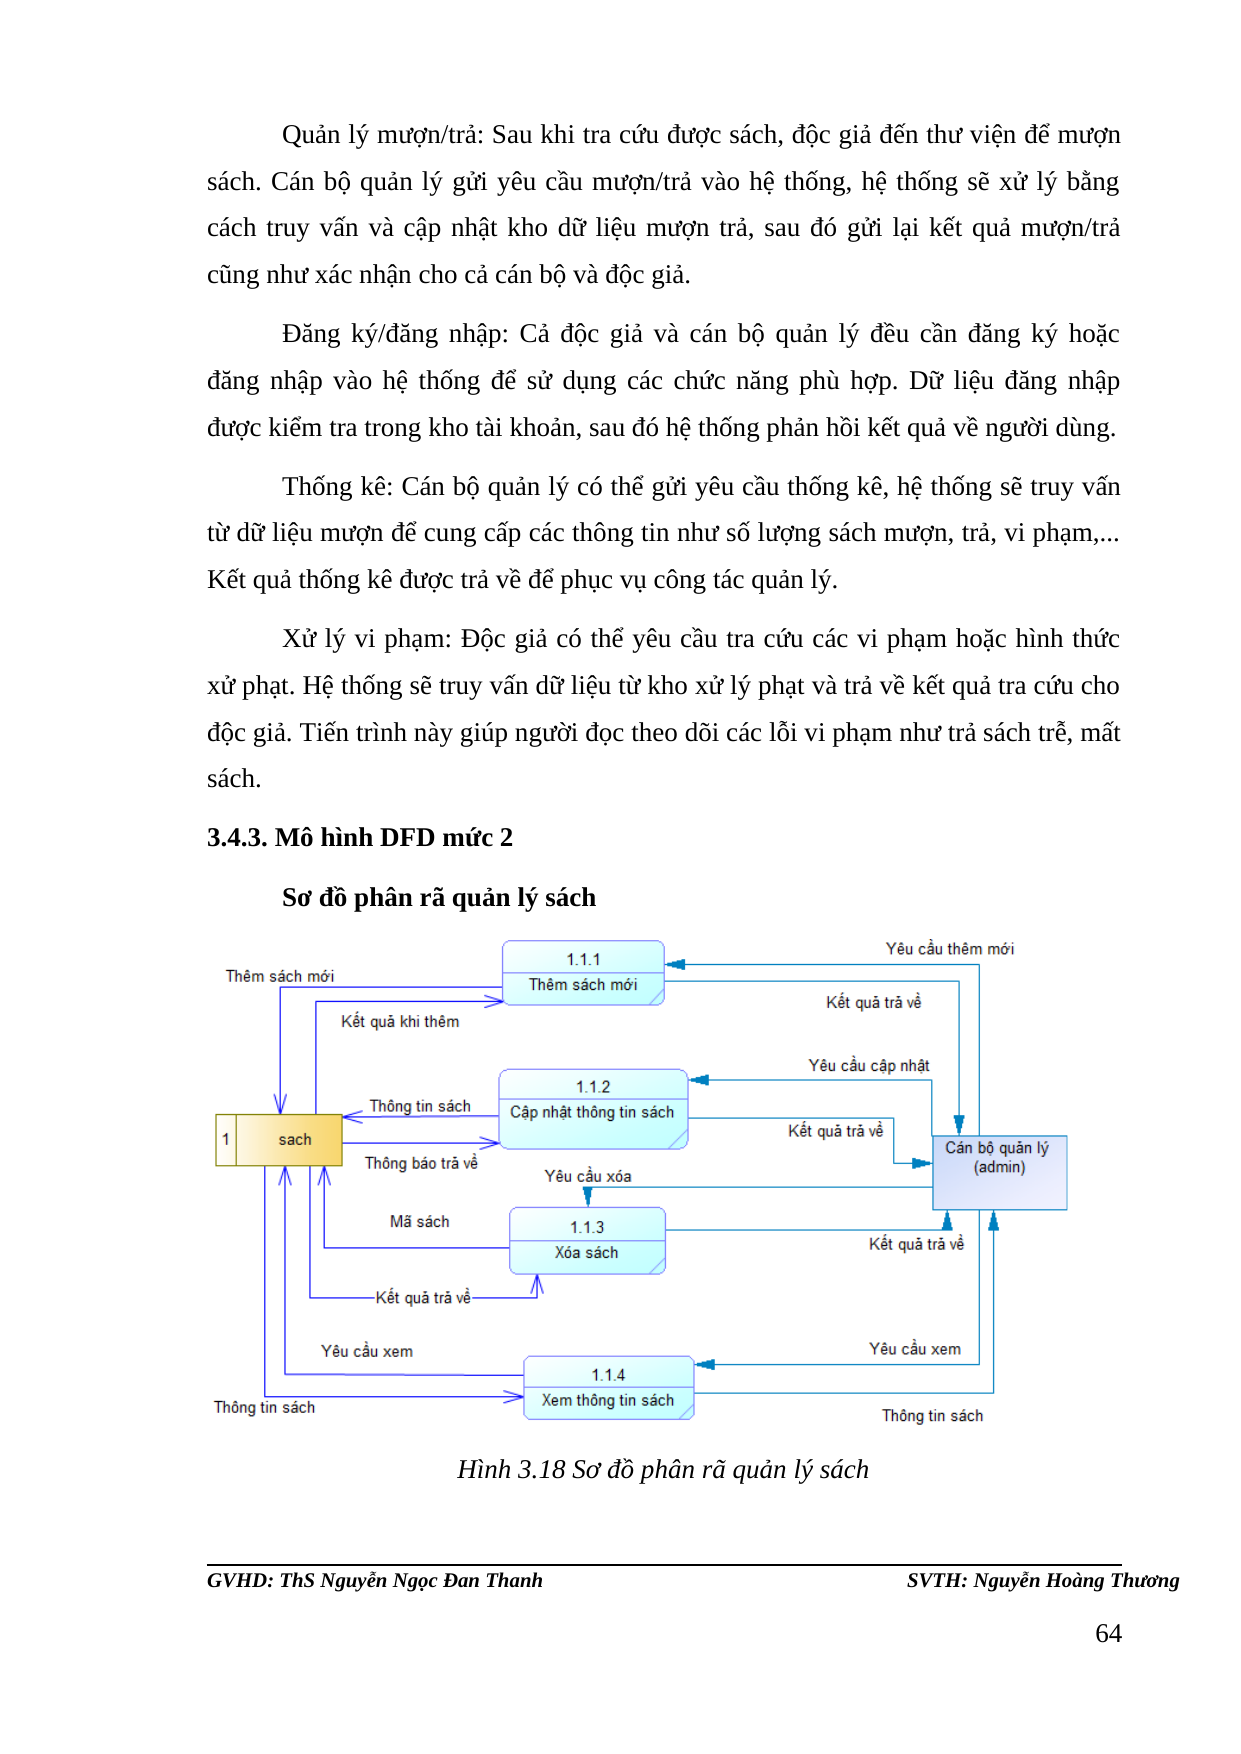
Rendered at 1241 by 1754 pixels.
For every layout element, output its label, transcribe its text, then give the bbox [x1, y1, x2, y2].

picture [206, 939, 1068, 1426]
text Thống kê: Cán bộ quản lý có thể gửi yêu cầu thống kê, hệ thống sẽ truy vấn từ dữ liệu mượn để cung cấp các thông tin như số lượng sách mượn, trả, vi phạm,... Kết quả thống kê được trả về để phục vụ công tác quản lý. [207, 470, 1122, 594]
text Quản lý mượn/trả: Sau khi tra cứu được sách, độc giả đến thư viện để mượn sách. Cán bộ quản lý gửi yêu cầu mượn/trả vào hệ thống, hệ thống sẽ xử lý bằng cách truy vấn và cập nhật kho dữ liệu mượn trả, sau đó gửi lại kết quả mượn/trả cũng như xác nhận cho cả cán bộ và độc giả. [207, 118, 1122, 289]
text Đăng ký/đăng nhập: Cả độc giả và cán bộ quản lý đều cần đăng ký hoặc đăng nhập vào hệ thống để sử dụng các chức năng phù hợp. Dữ liệu đăng nhập được kiểm tra trong kho tài khoản, sau đó hệ thống phản hồi kết quả về người dùng. [207, 317, 1122, 442]
text Sơ đồ phân rã quản lý sách [207, 881, 1122, 912]
subtitle Mô hình DFD mức 2 [207, 821, 1122, 853]
text Xử lý vi phạm: Độc giả có thể yêu cầu tra cứu các vi phạm hoặc hình thức xử phạt. Hệ thống sẽ truy vấn dữ liệu từ kho xử lý phạt và trả về kết quả tra cứu cho độc giả. Tiến trình này giúp người đọc theo dõi các lỗi vi phạm như trả sách trễ, mất sách. [207, 622, 1122, 793]
